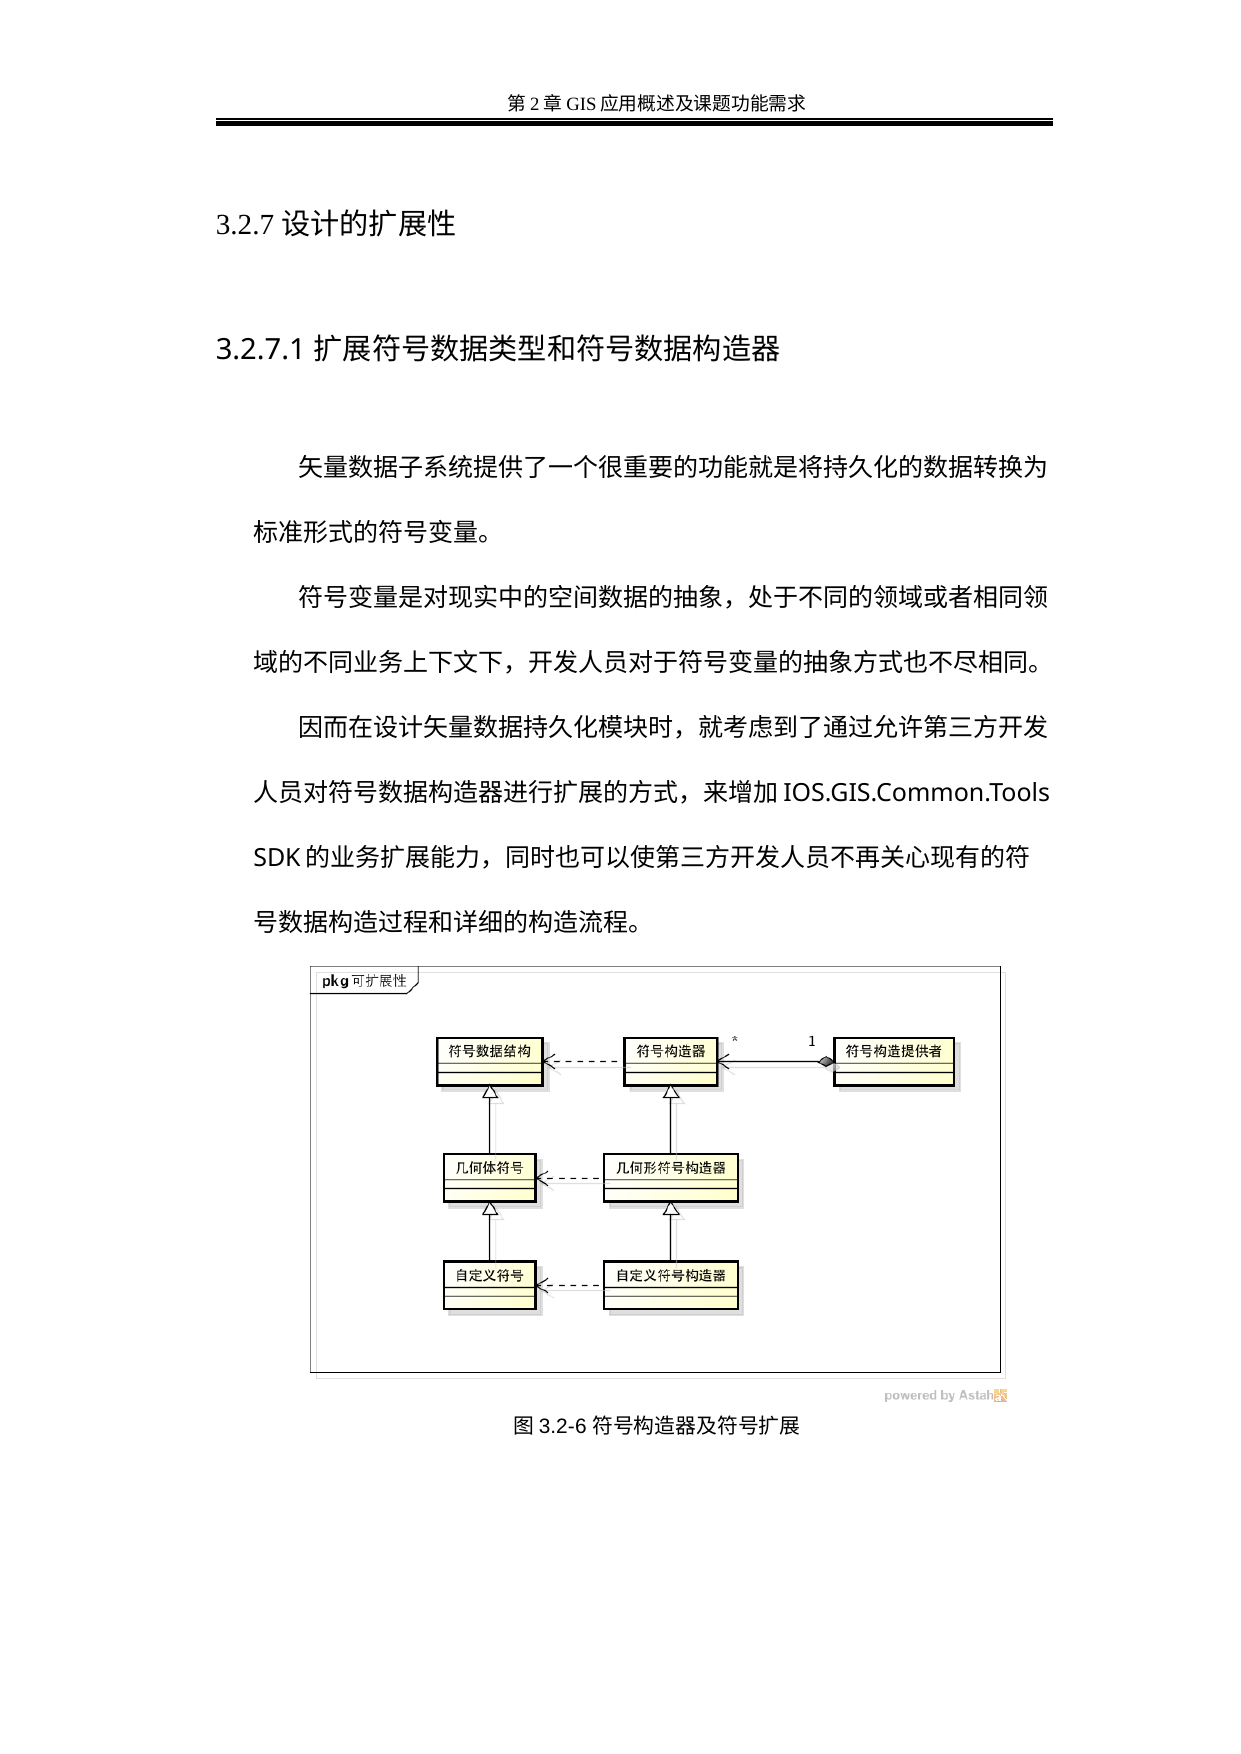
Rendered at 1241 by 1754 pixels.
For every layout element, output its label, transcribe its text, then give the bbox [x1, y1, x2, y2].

subtitle 设计的扩展性 [216, 189, 1053, 254]
picture [298, 954, 1011, 1406]
text 矢量数据子系统提供了一个很重要的功能就是将持久化的数据转换为标准形式的符号变量。 [253, 433, 1053, 563]
text 因而在设计矢量数据持久化模块时，就考虑到了通过允许第三方开发人员对符号数据构造器进行扩展的方式，来增加IOS.GIS.Common.Tools SDK的业务扩展能力，同时也可以使第三方开发人员不再关心现有的符号数据构造过程和详细的构造流程。 [253, 693, 1053, 953]
text 符号变量是对现实中的空间数据的抽象，处于不同的领域或者相同领域的不同业务上下文下，开发人员对于符号变量的抽象方式也不尽相同。 [253, 563, 1053, 693]
subtitle 扩展符号数据类型和符号数据构造器 [216, 314, 1053, 379]
